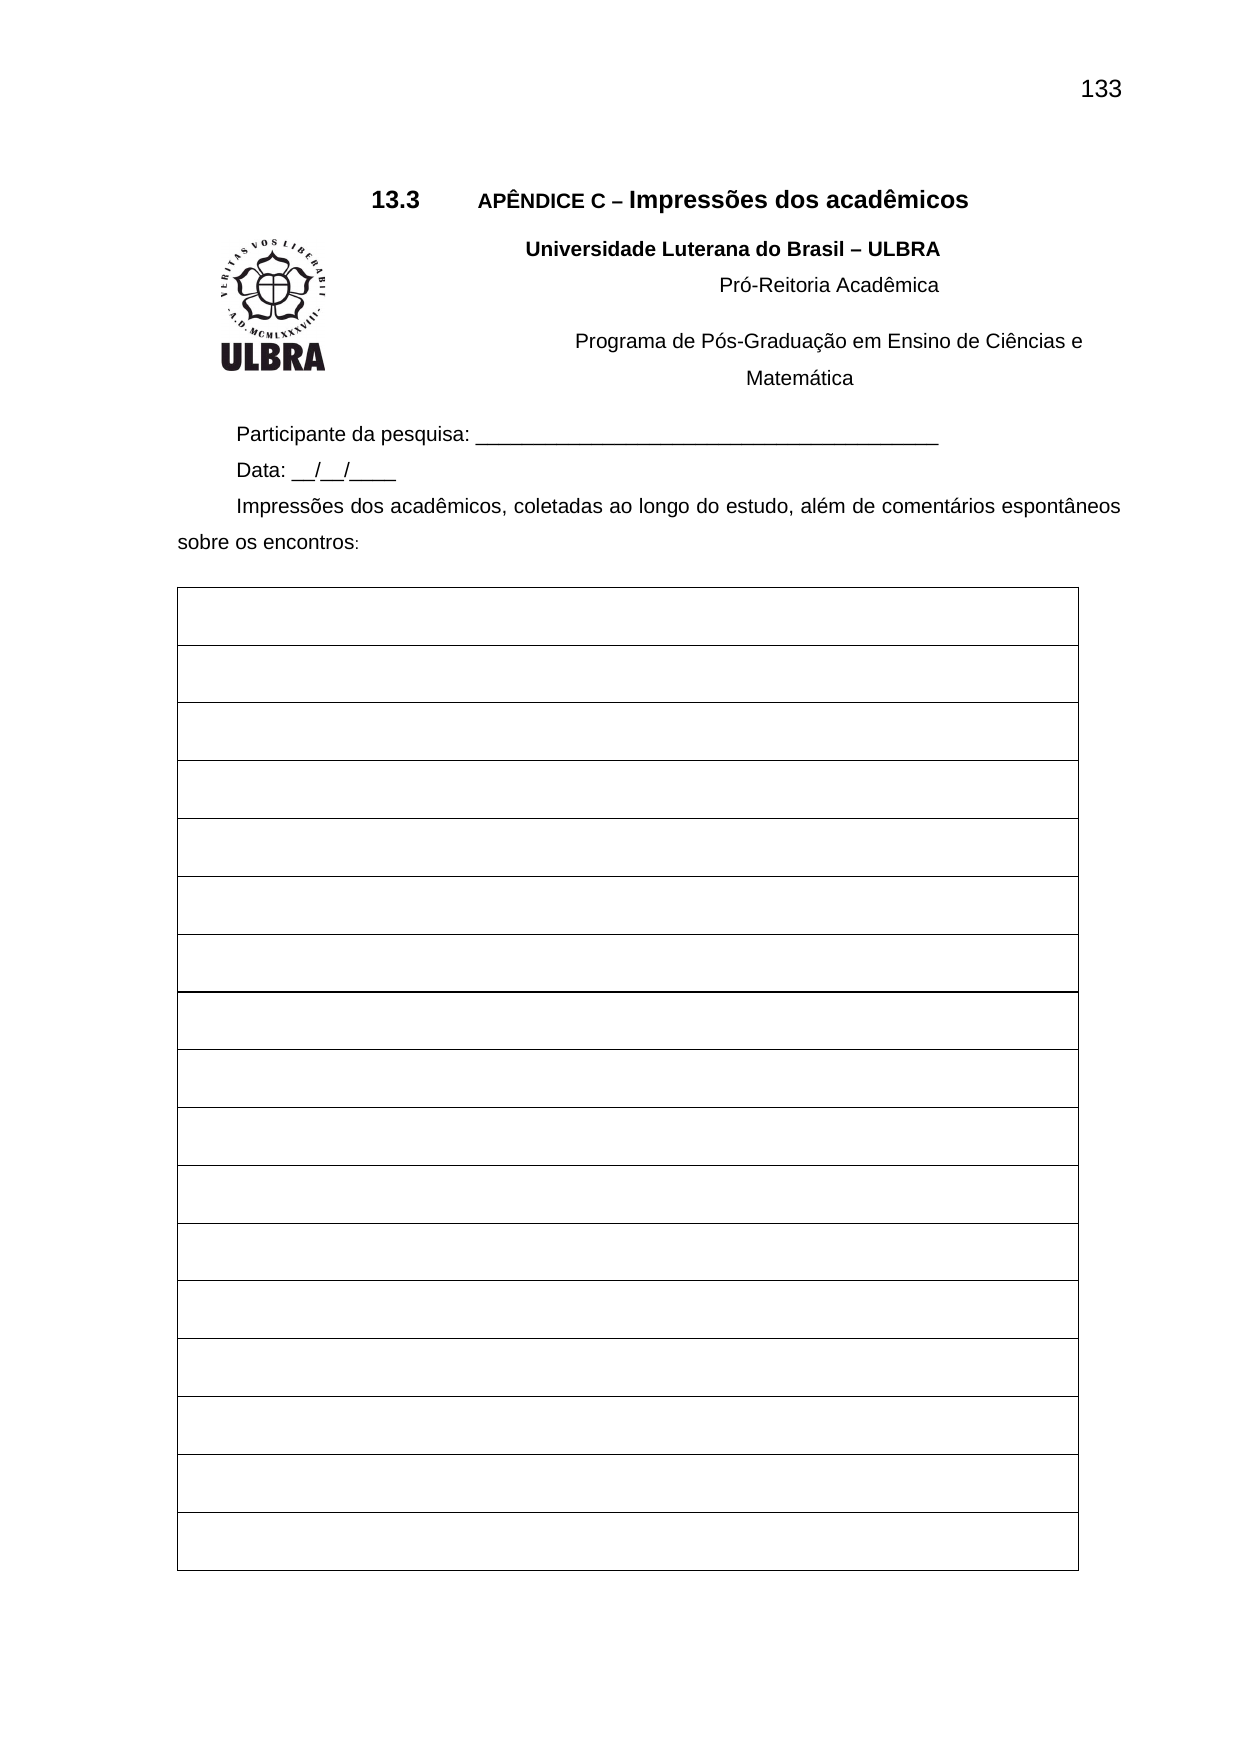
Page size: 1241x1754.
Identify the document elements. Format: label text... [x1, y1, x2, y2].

table_cell [178, 703, 1078, 760]
table_cell [178, 761, 1078, 818]
table_cell [178, 1224, 1078, 1280]
text Data: __/__/____ [177, 458, 1122, 482]
text Participante da pesquisa: ________________________________________ [177, 422, 1122, 446]
text Pró-Reitoria Acadêmica [326, 273, 1122, 297]
table_cell [178, 646, 1078, 702]
table_cell [178, 1281, 1078, 1338]
table_cell [178, 819, 1078, 876]
table_cell [178, 1455, 1078, 1512]
text Universidade Luterana do Brasil – ULBRA [177, 237, 1122, 261]
text Programa de Pós-Graduação em Ensino de Ciências e Matemática [310, 329, 1122, 389]
table_cell [178, 877, 1078, 933]
table_cell [178, 1166, 1078, 1223]
table_cell [178, 1108, 1078, 1165]
picture [221, 239, 326, 371]
subtitle APÊNDICE C – Impressões dos acadêmicos [312, 185, 1122, 214]
table_cell [178, 1397, 1078, 1454]
table_header [178, 588, 1078, 644]
table_cell [178, 1339, 1078, 1396]
table_cell [178, 993, 1078, 1049]
table_cell [178, 1050, 1078, 1107]
text Impressões dos acadêmicos, coletadas ao longo do estudo, além de comentários espontâneos sobre os encontros: [177, 494, 1122, 554]
table_cell [178, 1513, 1078, 1569]
table_cell [178, 935, 1078, 991]
